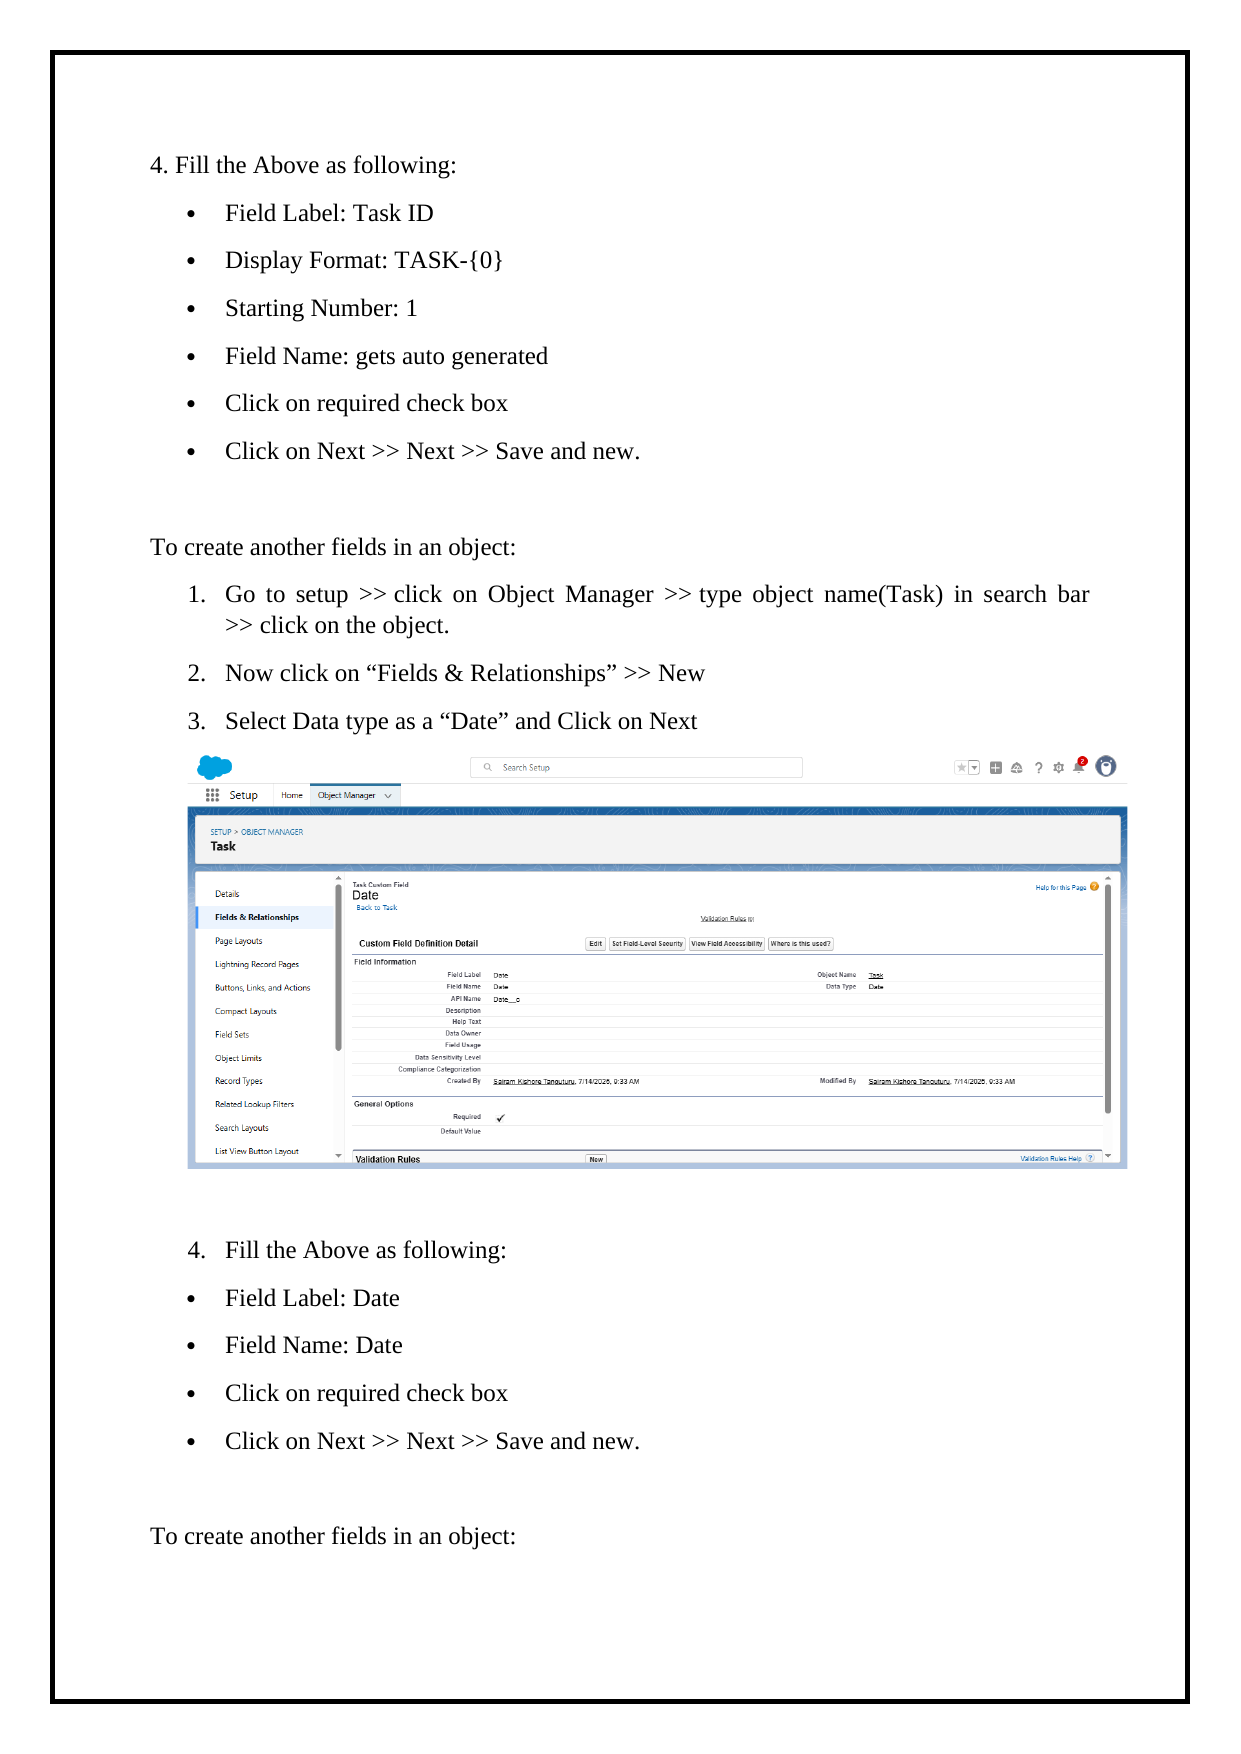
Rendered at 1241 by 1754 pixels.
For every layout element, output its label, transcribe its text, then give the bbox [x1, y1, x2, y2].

list Click on Next >> Next >> Save and new. [187, 436, 1090, 465]
list Field Label: Date [187, 1283, 1090, 1311]
list Now click on “Fields & Relationships” >> New [187, 658, 1090, 687]
list Field Label: Task ID [187, 198, 1090, 226]
text 4. Fill the Above as following: [150, 150, 1090, 179]
text To create another fields in an object: [150, 532, 1090, 560]
list Starting Number: 1 [187, 293, 1090, 322]
list Field Name: Date [187, 1330, 1090, 1359]
list Select Data type as a “Date” and Click on Next [187, 706, 1090, 734]
list Go to setup >> click on Object Manager >> type object name(Task) in search bar >> click on the object. [187, 579, 1090, 639]
list Field Name: gets auto generated [187, 341, 1090, 369]
list Click on Next >> Next >> Save and new. [187, 1426, 1090, 1454]
picture [187, 753, 1128, 1169]
list Fill the Above as following: [187, 1235, 1090, 1264]
list Click on required check box [187, 388, 1090, 417]
list Display Format: TASK-{0} [187, 245, 1090, 274]
text To create another fields in an object: [150, 1521, 1090, 1550]
list Click on required check box [187, 1378, 1090, 1407]
